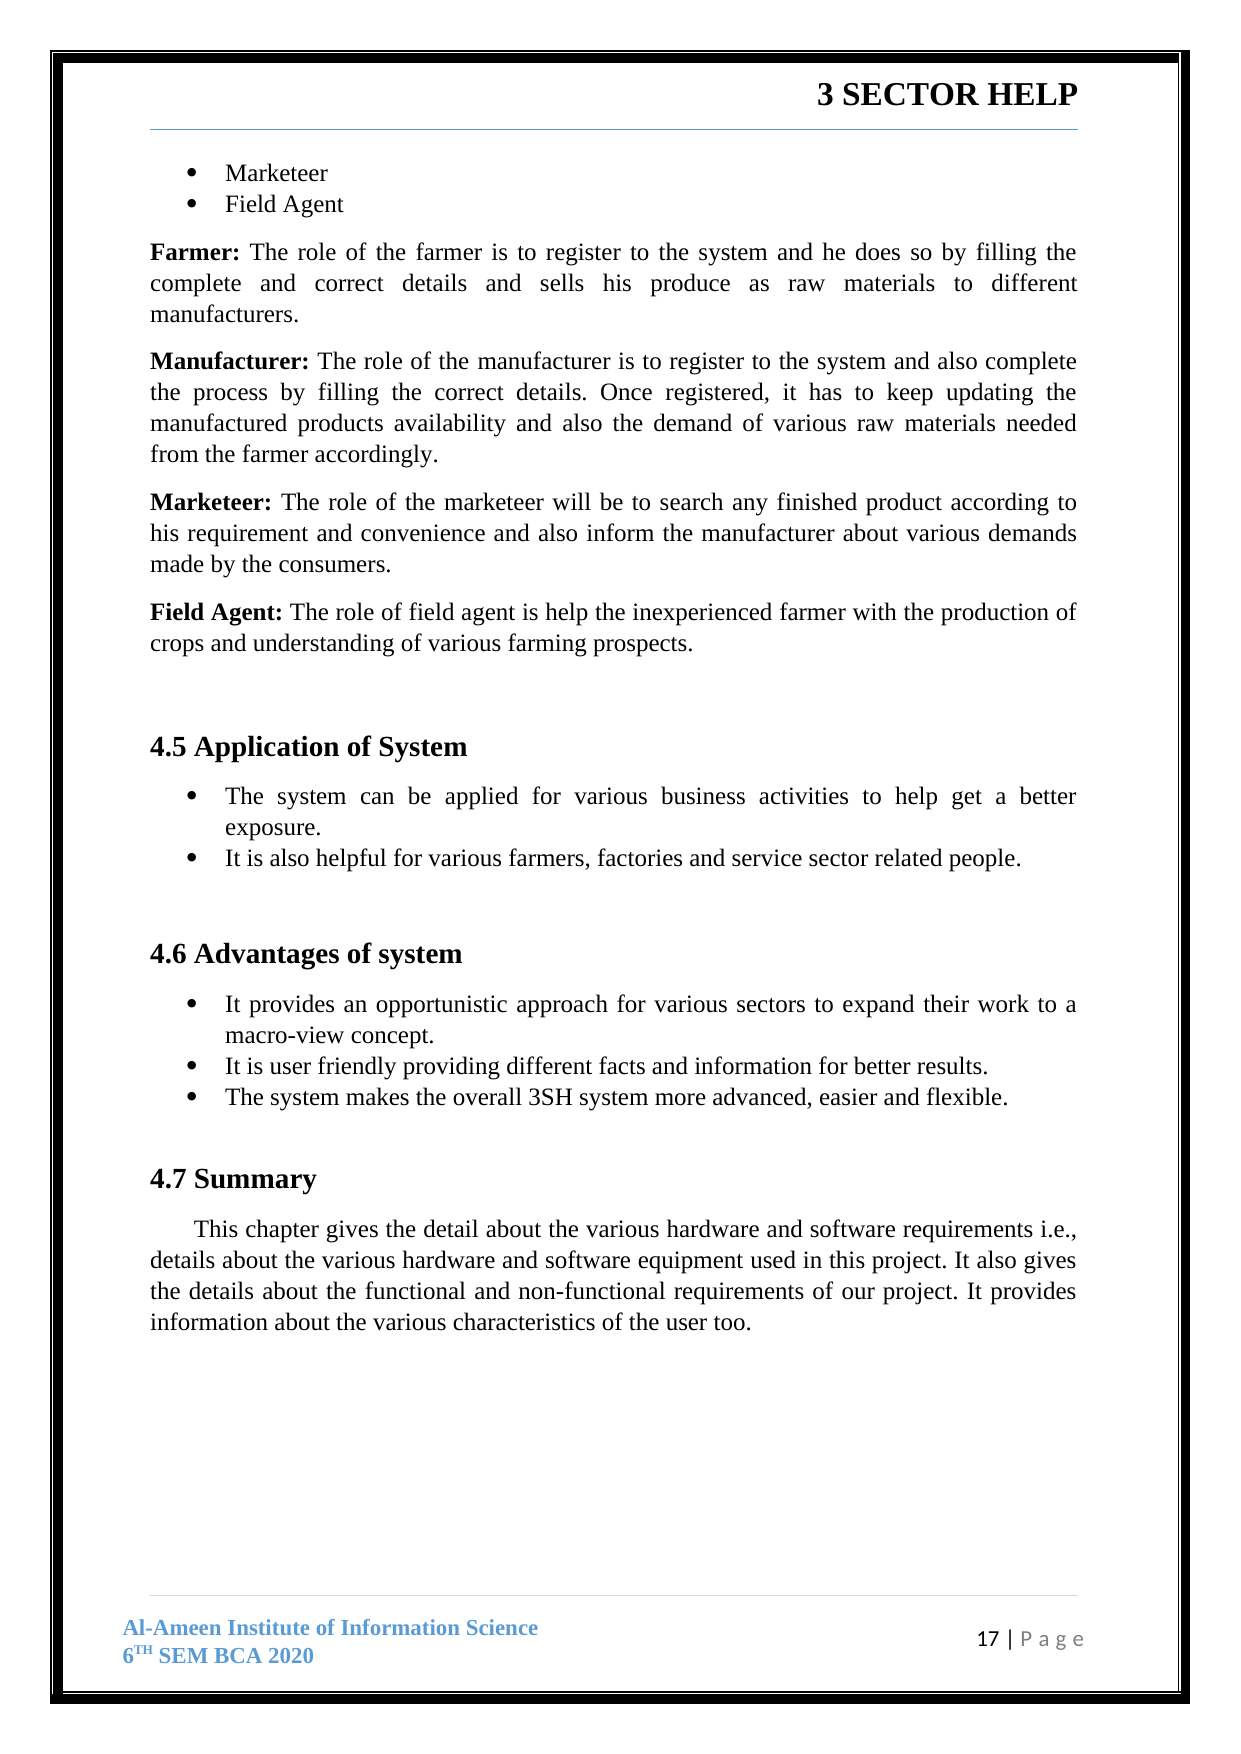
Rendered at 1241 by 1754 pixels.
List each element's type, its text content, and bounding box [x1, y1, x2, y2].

text 4.6 Advantages of system [150, 936, 1078, 970]
list It is also helpful for various farmers, factories and service sector related people. [187, 843, 1078, 872]
text Farmer: The role of the farmer is to register to the system and he does so by filling the complete and correct details and sells his produce as raw materials to different manufacturers. [150, 237, 1078, 327]
text 4.7 Summary [150, 1161, 1078, 1194]
text This chapter gives the detail about the various hardware and software requirements i.e., details about the various hardware and software equipment used in this project. It also gives the details about the functional and non-functional requirements of our project. It provides information about the various characteristics of the user too. [150, 1214, 1078, 1336]
list It is user friendly providing different facts and information for better results. [187, 1051, 1078, 1080]
list Marketeer [187, 158, 1078, 187]
list The system makes the overall 3SH system more advanced, easier and flexible. [187, 1082, 1078, 1111]
text Manufacturer: The role of the manufacturer is to register to the system and also complete the process by filling the correct details. Once registered, it has to keep updating the manufactured products availability and also the demand of various raw materials needed from the farmer accordingly. [150, 346, 1078, 468]
text Field Agent: The role of field agent is help the inexperienced farmer with the production of crops and understanding of various farming prospects. [150, 597, 1078, 657]
list It provides an opportunistic approach for various sectors to expand their work to a macro-view concept. [187, 989, 1078, 1049]
text Marketeer: The role of the marketeer will be to search any finished product according to his requirement and convenience and also inform the manufacturer about various demands made by the consumers. [150, 487, 1078, 578]
list The system can be applied for various business activities to help get a better exposure. [187, 781, 1078, 841]
list Field Agent [187, 189, 1078, 218]
text 4.5 Application of System [150, 729, 1078, 762]
